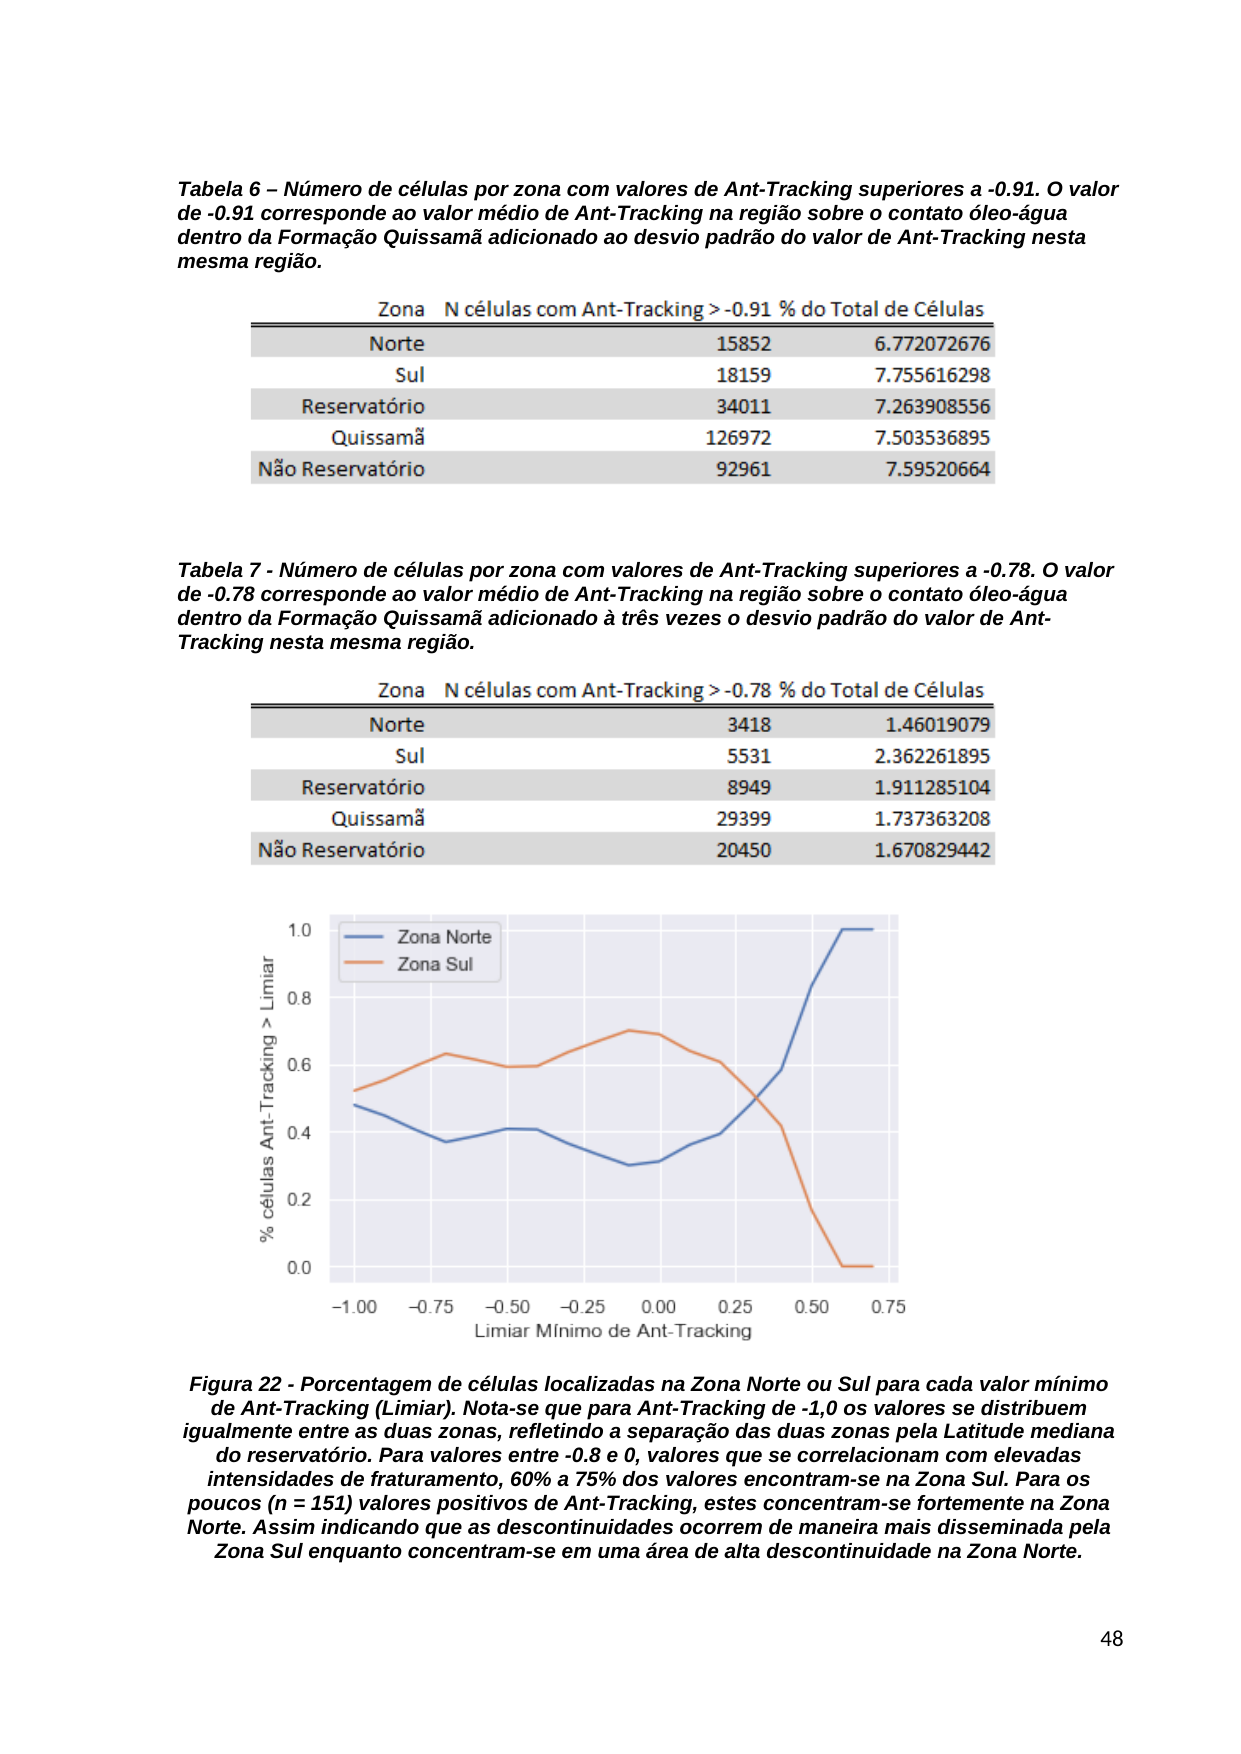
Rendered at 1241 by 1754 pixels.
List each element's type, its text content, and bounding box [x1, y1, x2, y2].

picture [250, 674, 997, 873]
text Tabela 6 – Número de células por zona com valores de Ant-Tracking superiores a -0.91. O valor de -0.91 corresponde ao valor médio de Ant-Tracking na região sobre o contato óleo-água dentro da Formação Quissamã adicionado ao desvio padrão do valor de Ant-Tracking nesta mesma região. [177, 177, 1123, 273]
text Tabela 7 - Número de células por zona com valores de Ant-Tracking superiores a -0.78. O valor de -0.78 corresponde ao valor médio de Ant-Tracking na região sobre o contato óleo-água dentro da Formação Quissamã adicionado à três vezes o desvio padrão do valor de Ant-Tracking nesta mesma região. [177, 558, 1123, 654]
text Figura 22 - Porcentagem de células localizadas na Zona Norte ou Sul para cada valor mínimo de Ant-Tracking (Limiar). Nota-se que para Ant-Tracking de -1,0 os valores se distribuem igualmente entre as duas zonas, refletindo a separação das duas zonas pela Latitude mediana do reservatório. Para valores entre -0.8 e 0, valores que se correlacionam com elevadas intensidades de fraturamento, 60% a 75% dos valores encontram-se na Zona Sul. Para os poucos (n = 151) valores positivos de Ant-Tracking, estes concentram-se fortemente na Zona Norte. Assim indicando que as descontinuidades ocorrem de maneira mais disseminada pela Zona Sul enquanto concentram-se em uma área de alta descontinuidade na Zona Norte. [177, 1371, 1123, 1563]
picture [250, 293, 997, 492]
picture [250, 891, 921, 1353]
